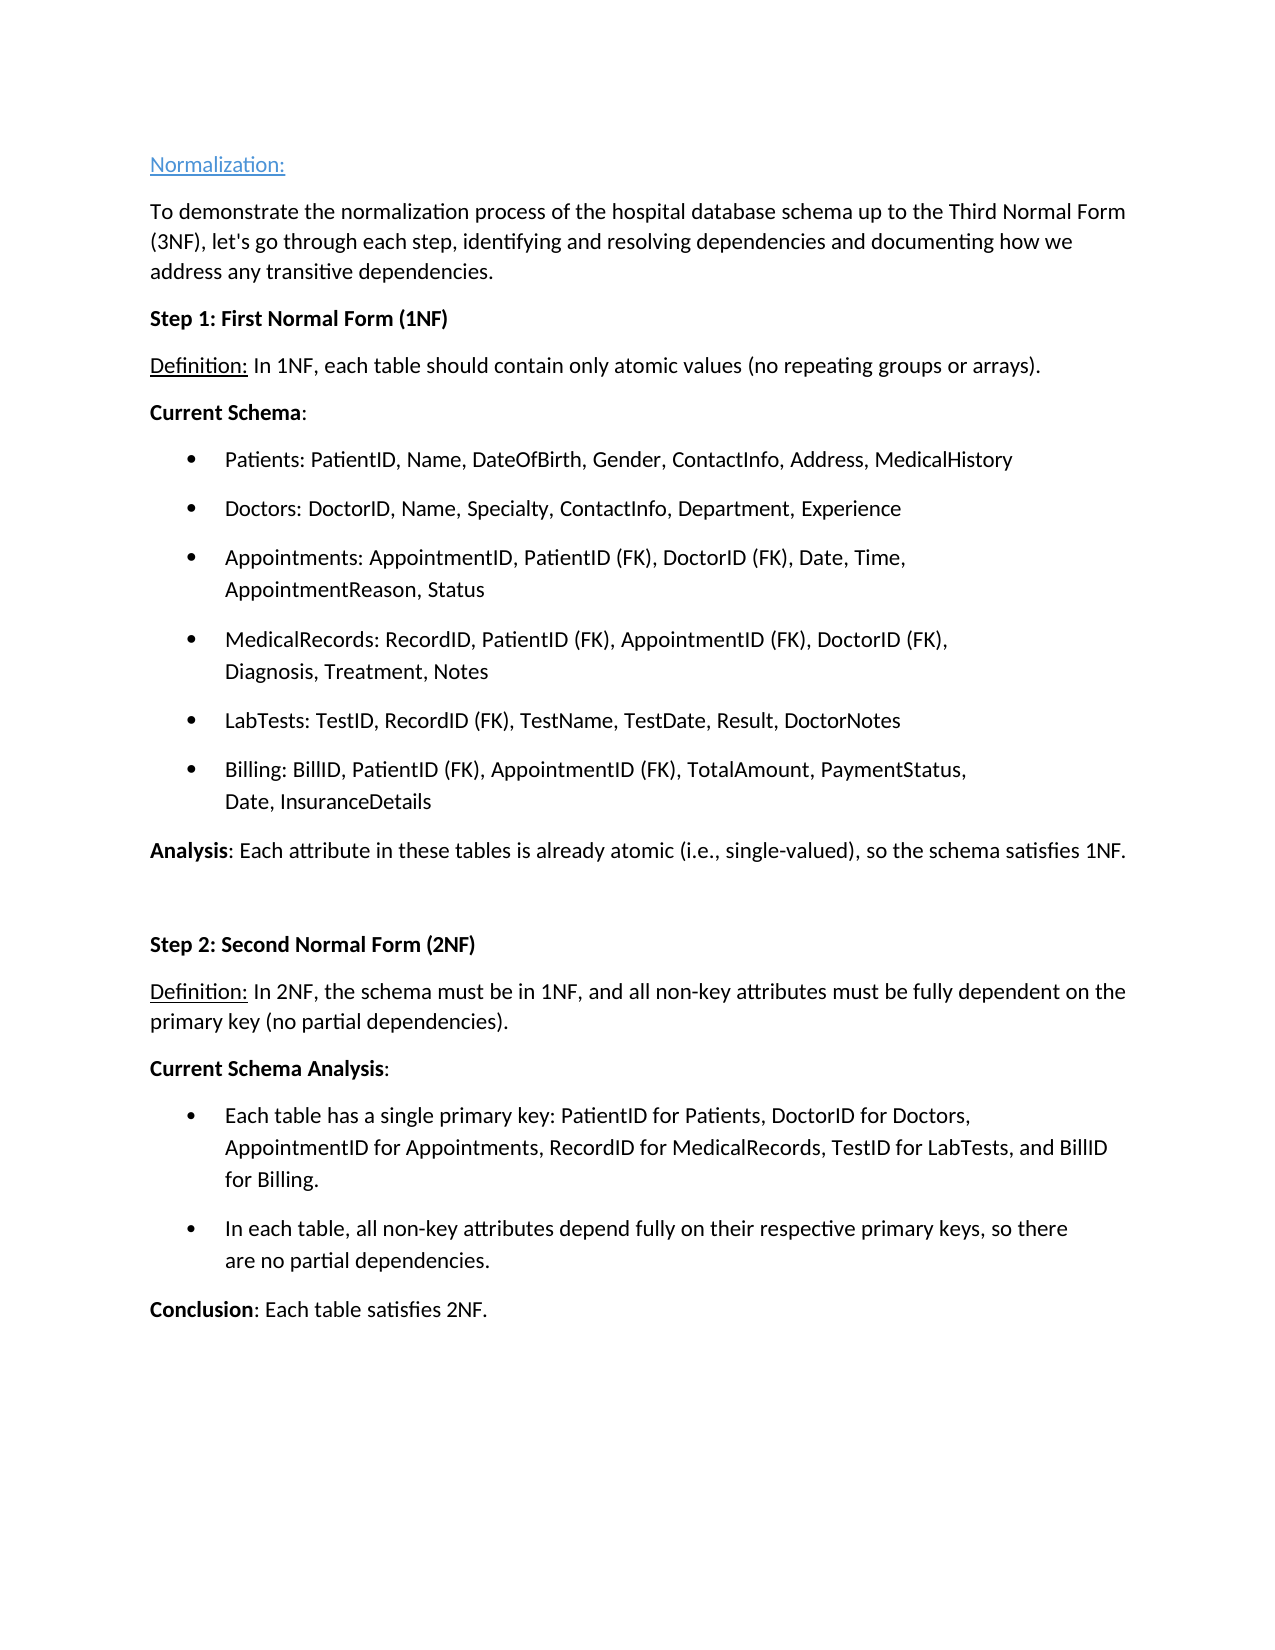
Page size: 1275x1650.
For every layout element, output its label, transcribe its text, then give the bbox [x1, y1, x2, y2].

list LabTests: TestID, RecordID (FK), TestName, TestDate, Result, DoctorNotes [187, 706, 1135, 734]
subtitle Step 1: First Normal Form (1NF) [150, 304, 1135, 332]
text Analysis: Each attribute in these tables is already atomic (i.e., single-valued), so the schema satisfies 1NF. [150, 837, 1135, 864]
list Appointments: AppointmentID, PatientID (FK), DoctorID (FK), Date, Time, AppointmentReason, Status [187, 543, 1104, 603]
text Conclusion: Each table satisfies 2NF. [150, 1295, 1135, 1323]
text Definition: In 2NF, the schema must be in 1NF, and all non-key attributes must be fully dependent on the primary key (no partial dependencies). [150, 977, 1135, 1035]
subtitle Current Schema Analysis: [150, 1054, 1135, 1082]
text To demonstrate the normalization process of the hospital database schema up to the Third Normal Form (3NF), let's go through each step, identifying and resolving dependencies and documenting how we address any transitive dependencies. [150, 197, 1135, 285]
list Doctors: DoctorID, Name, Specialty, ContactInfo, Department, Experience [187, 494, 1135, 522]
text Definition: In 1NF, each table should contain only atomic values (no repeating groups or arrays). [150, 351, 1135, 379]
subtitle Step 2: Second Normal Form (2NF) [150, 931, 1135, 958]
list Patients: PatientID, Name, DateOfBirth, Gender, ContactInfo, Address, MedicalHistory [187, 445, 1135, 473]
list Billing: BillID, PatientID (FK), AppointmentID (FK), TotalAmount, PaymentStatus, Date, InsuranceDetails [187, 755, 1015, 816]
list MedicalRecords: RecordID, PatientID (FK), AppointmentID (FK), DoctorID (FK), Diagnosis, Treatment, Notes [187, 625, 1043, 685]
text Normalization: [150, 150, 1135, 178]
subtitle Current Schema: [150, 398, 1135, 426]
list In each table, all non-key attributes depend fully on their respective primary keys, so there are no partial dependencies. [187, 1214, 1100, 1274]
list Each table has a single primary key: PatientID for Patients, DoctorID for Doctors, AppointmentID for Appointments, RecordID for MedicalRecords, TestID for LabTests, and BillID for Billing. [187, 1101, 1114, 1193]
